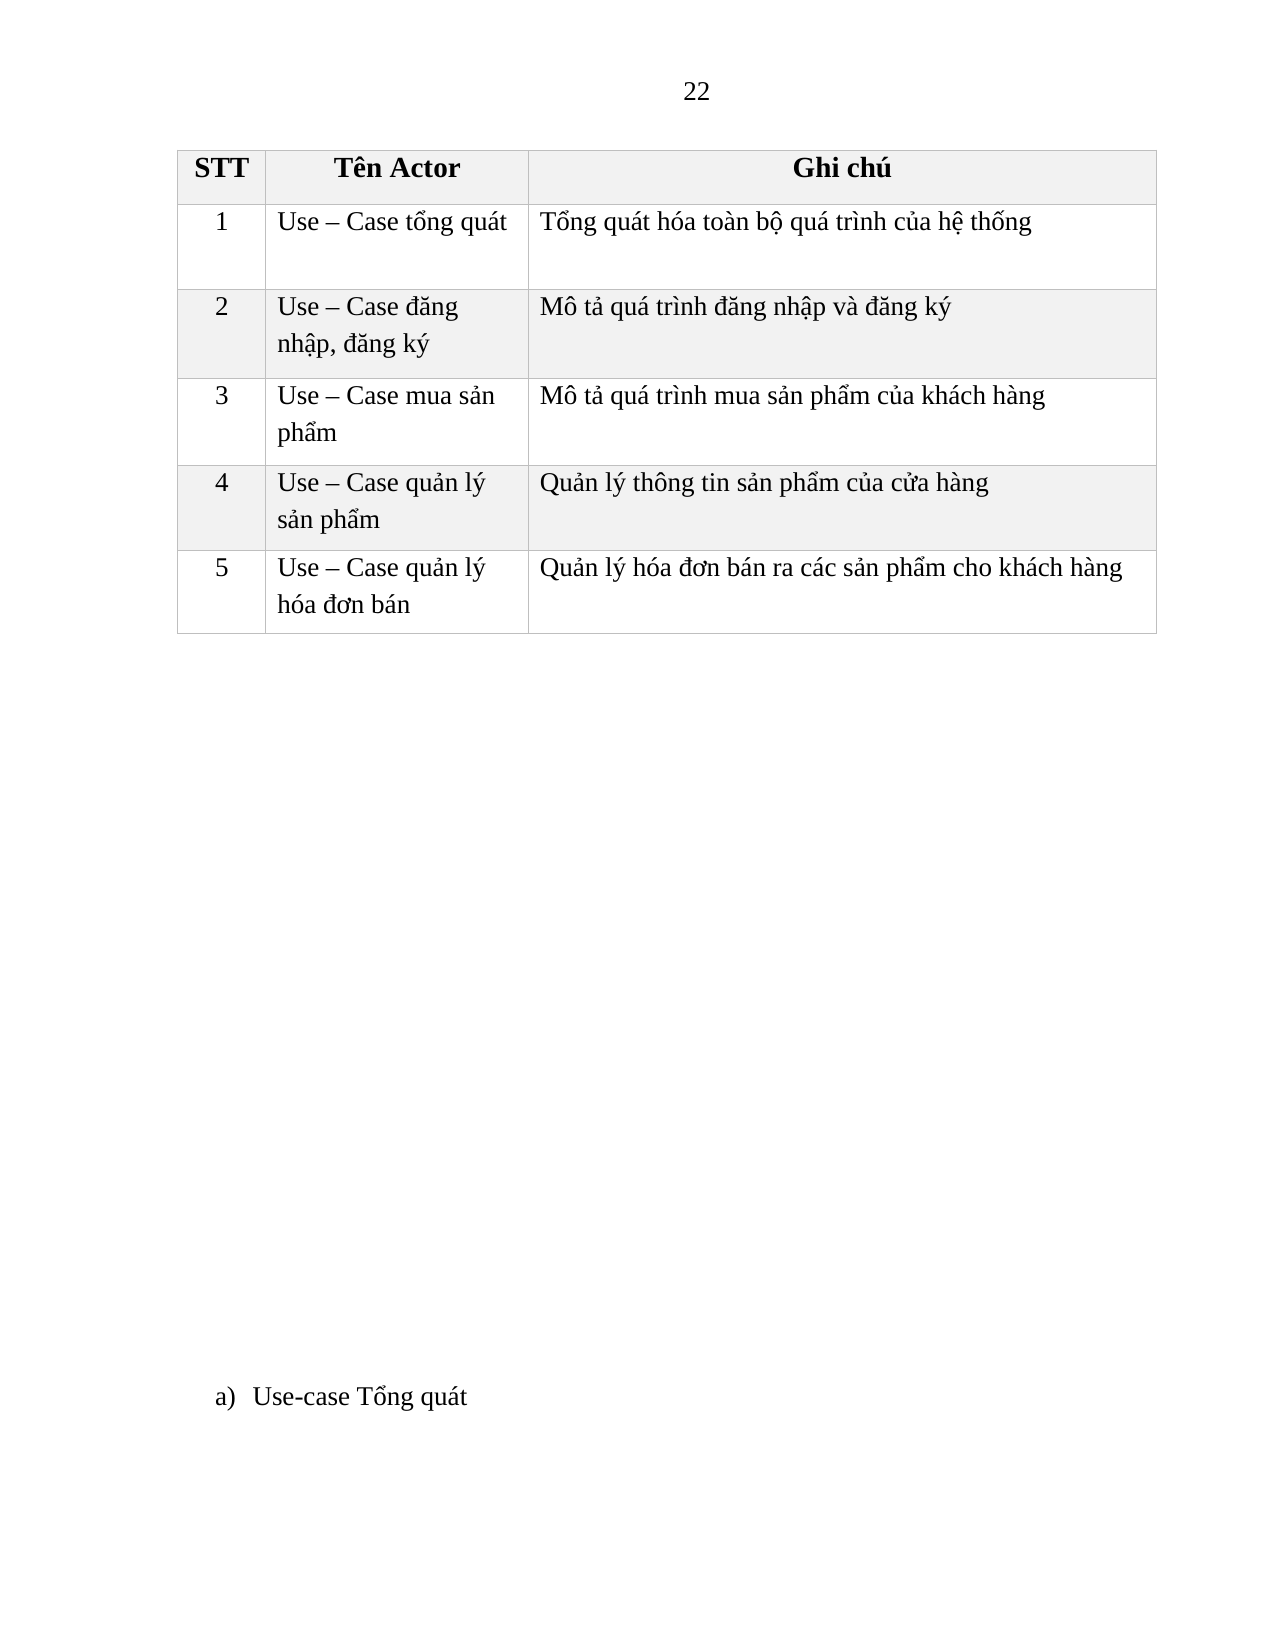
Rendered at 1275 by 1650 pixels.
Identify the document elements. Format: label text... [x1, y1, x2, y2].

table_cell Use – Case quản lý hóa đơn bán [266, 551, 528, 633]
table_cell 3 [178, 379, 265, 465]
table_cell 1 [178, 205, 265, 289]
table_cell Use – Case đăng nhập, đăng ký [266, 290, 528, 378]
table_cell Quản lý thông tin sản phẩm của cửa hàng [529, 466, 1156, 550]
table_header Ghi chú [529, 151, 1156, 204]
table_header Tên Actor [266, 151, 528, 204]
list Use-case Tổng quát [215, 1380, 1157, 1411]
table_cell 2 [178, 290, 265, 378]
table_cell 4 [178, 466, 265, 550]
table_cell Mô tả quá trình đăng nhập và đăng ký [529, 290, 1156, 378]
table_cell Tổng quát hóa toàn bộ quá trình của hệ thống [529, 205, 1156, 289]
table_cell Use – Case mua sản phẩm [266, 379, 528, 465]
table_cell Quản lý hóa đơn bán ra các sản phẩm cho khách hàng [529, 551, 1156, 633]
table_cell Use – Case quản lý sản phẩm [266, 466, 528, 550]
table_header STT [178, 151, 265, 204]
table_cell Mô tả quá trình mua sản phẩm của khách hàng [529, 379, 1156, 465]
table_cell 5 [178, 551, 265, 633]
table_cell Use – Case tổng quát [266, 205, 528, 289]
